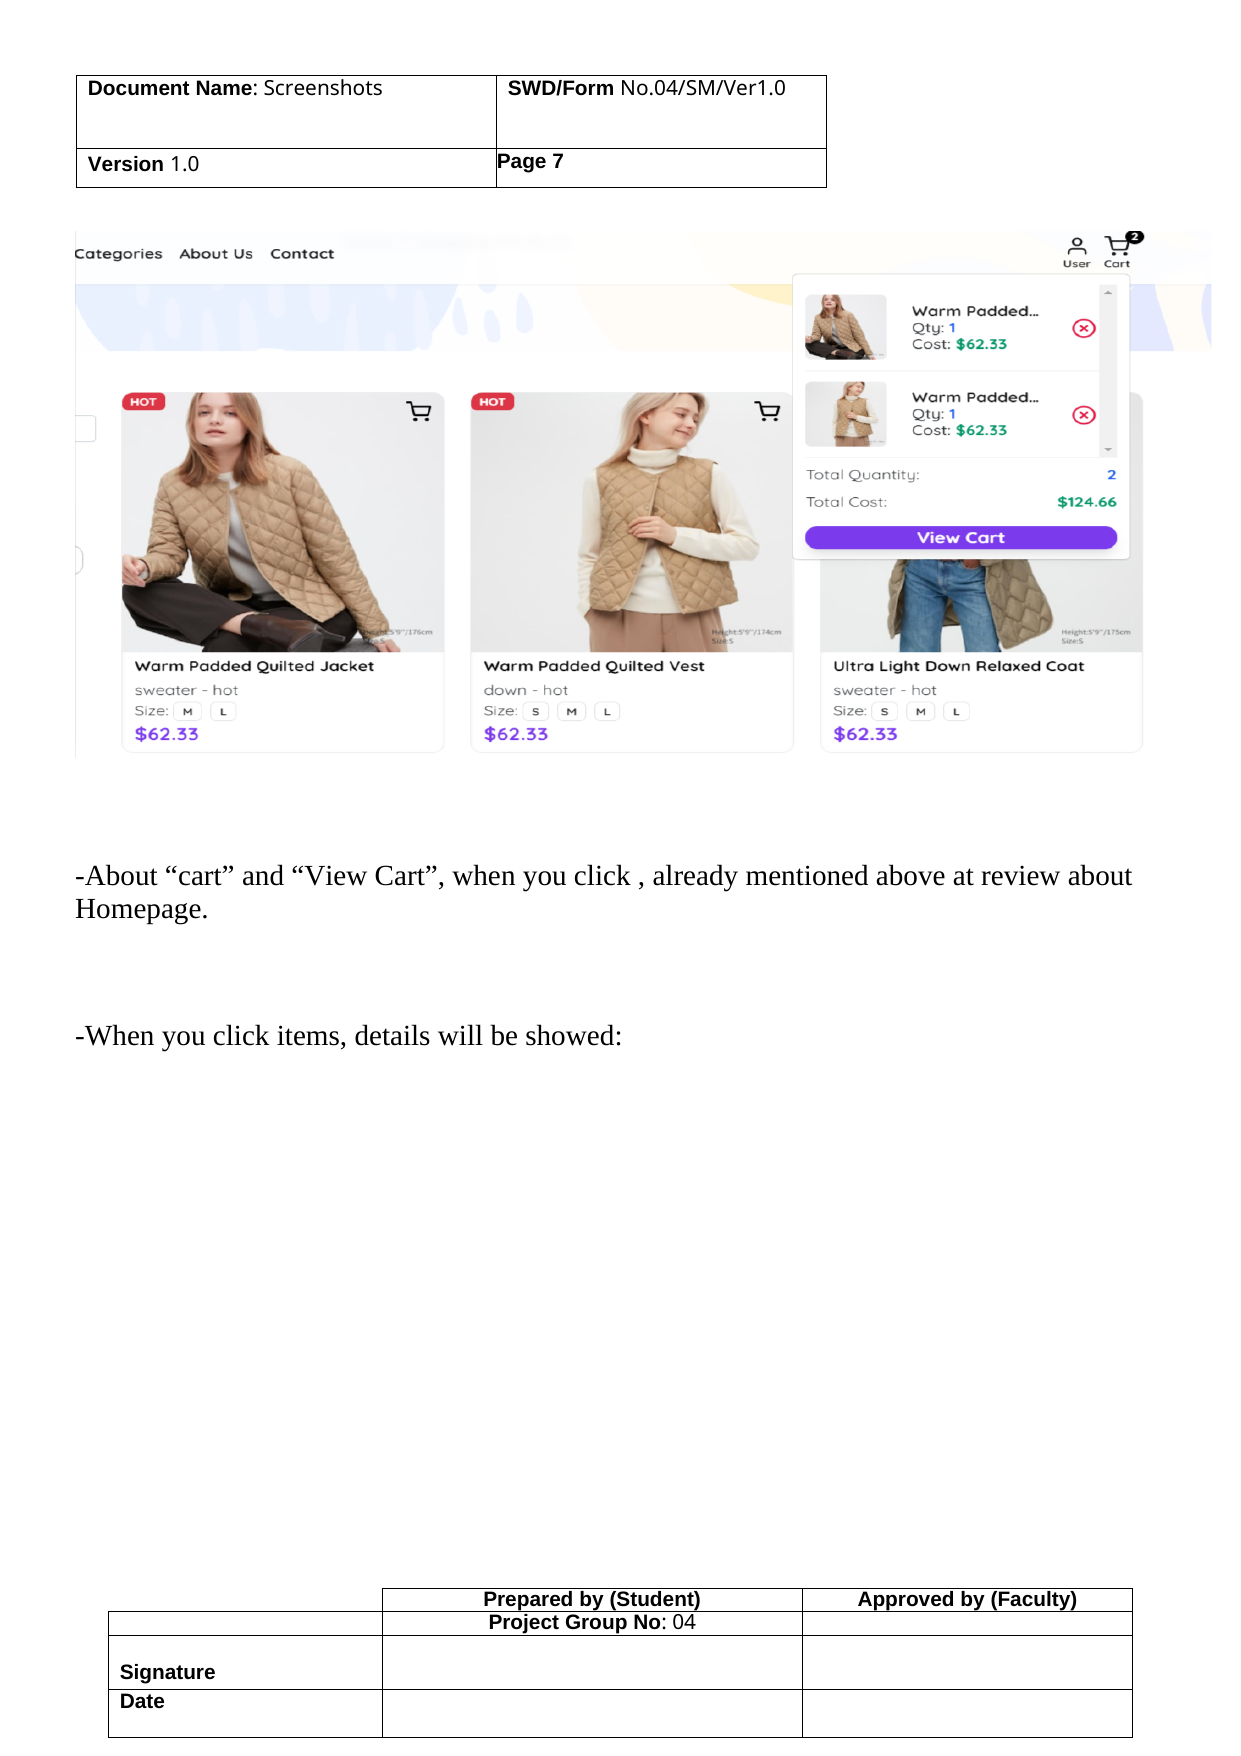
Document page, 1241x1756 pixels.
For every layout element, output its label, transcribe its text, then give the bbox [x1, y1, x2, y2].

text -When you click items, details will be showed: [75, 1018, 1211, 1052]
text -About “cart” and “View Cart”, when you click , already mentioned above at review about Homepage. [75, 858, 1211, 925]
picture [75, 231, 1212, 758]
